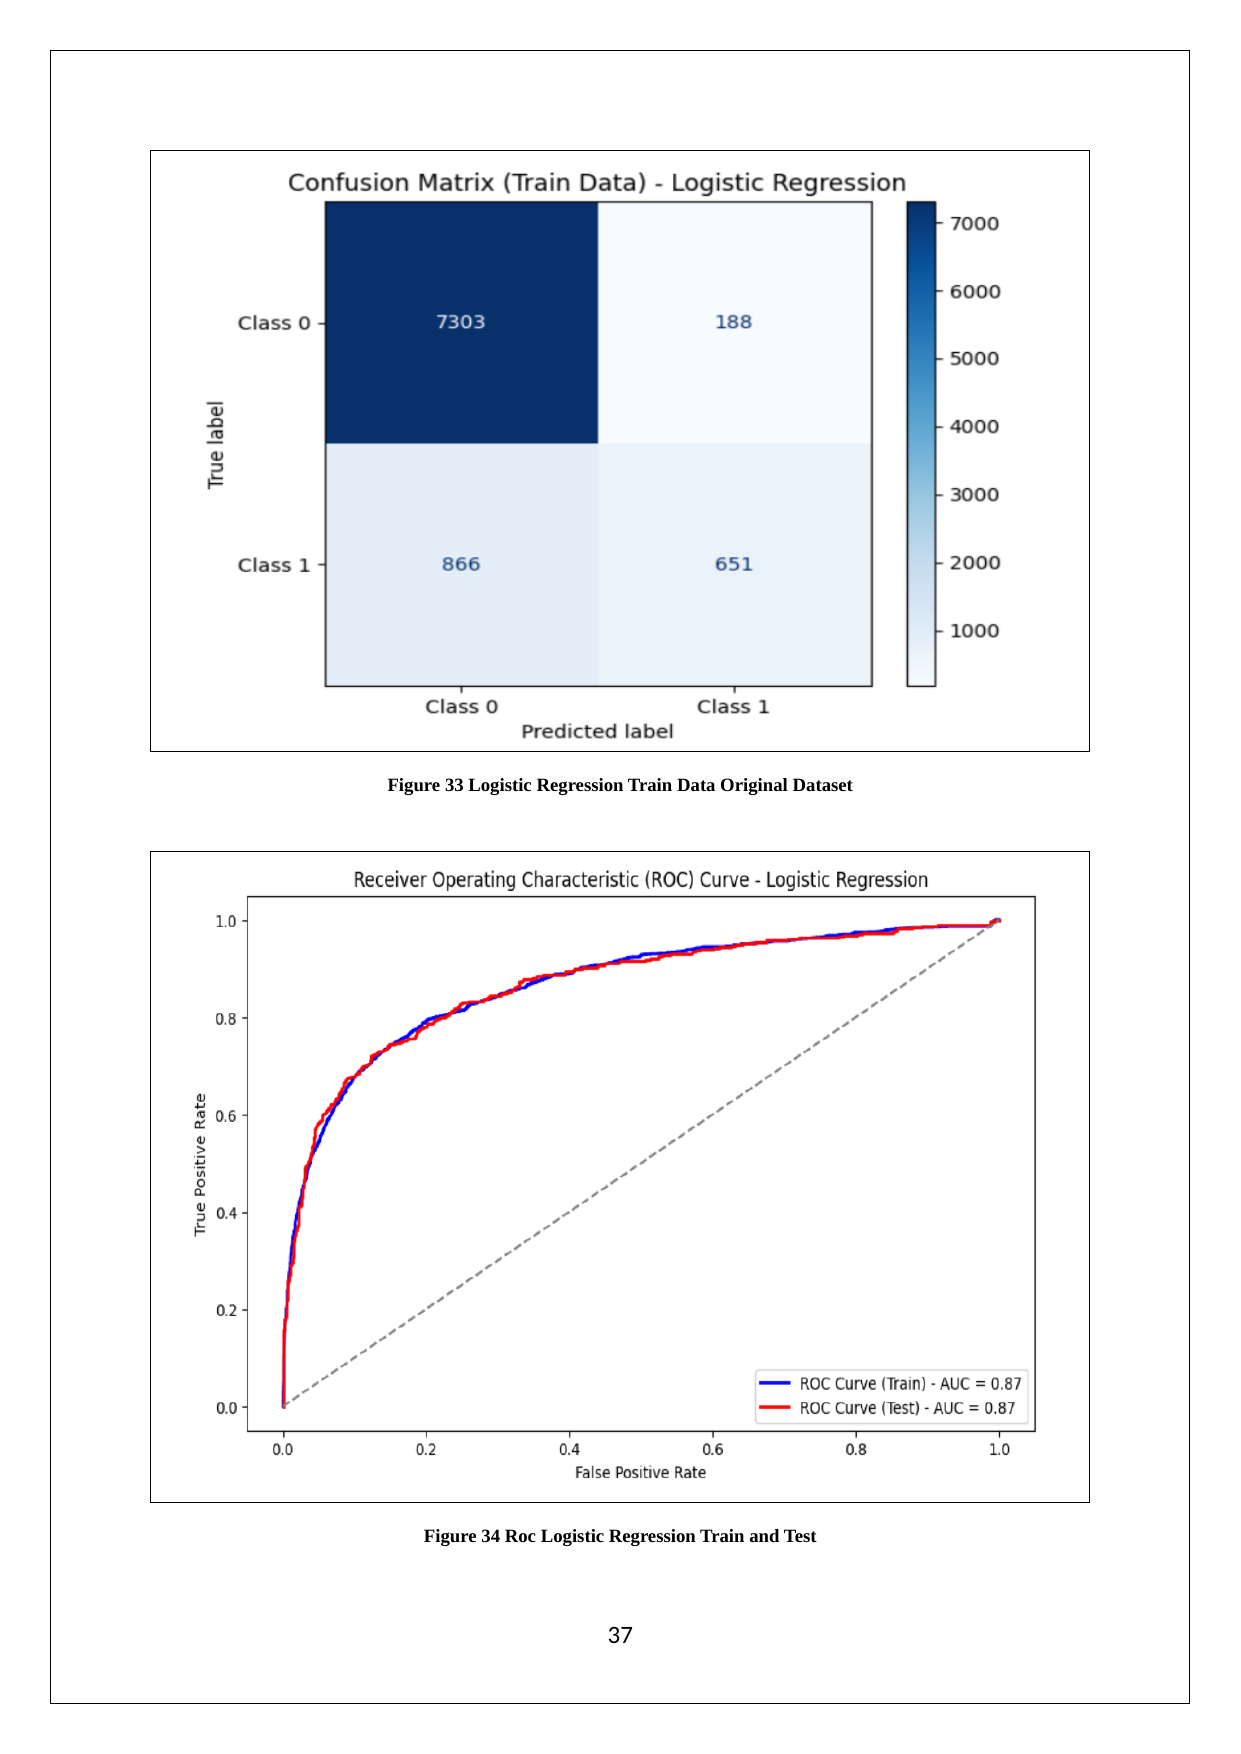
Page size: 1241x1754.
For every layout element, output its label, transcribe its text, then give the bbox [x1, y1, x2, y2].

picture [151, 151, 1089, 751]
text Figure 34 Roc Logistic Regression Train and Test [150, 1524, 1090, 1546]
text Figure 33 Logistic Regression Train Data Original Dataset [150, 773, 1090, 795]
picture [151, 852, 1089, 1502]
